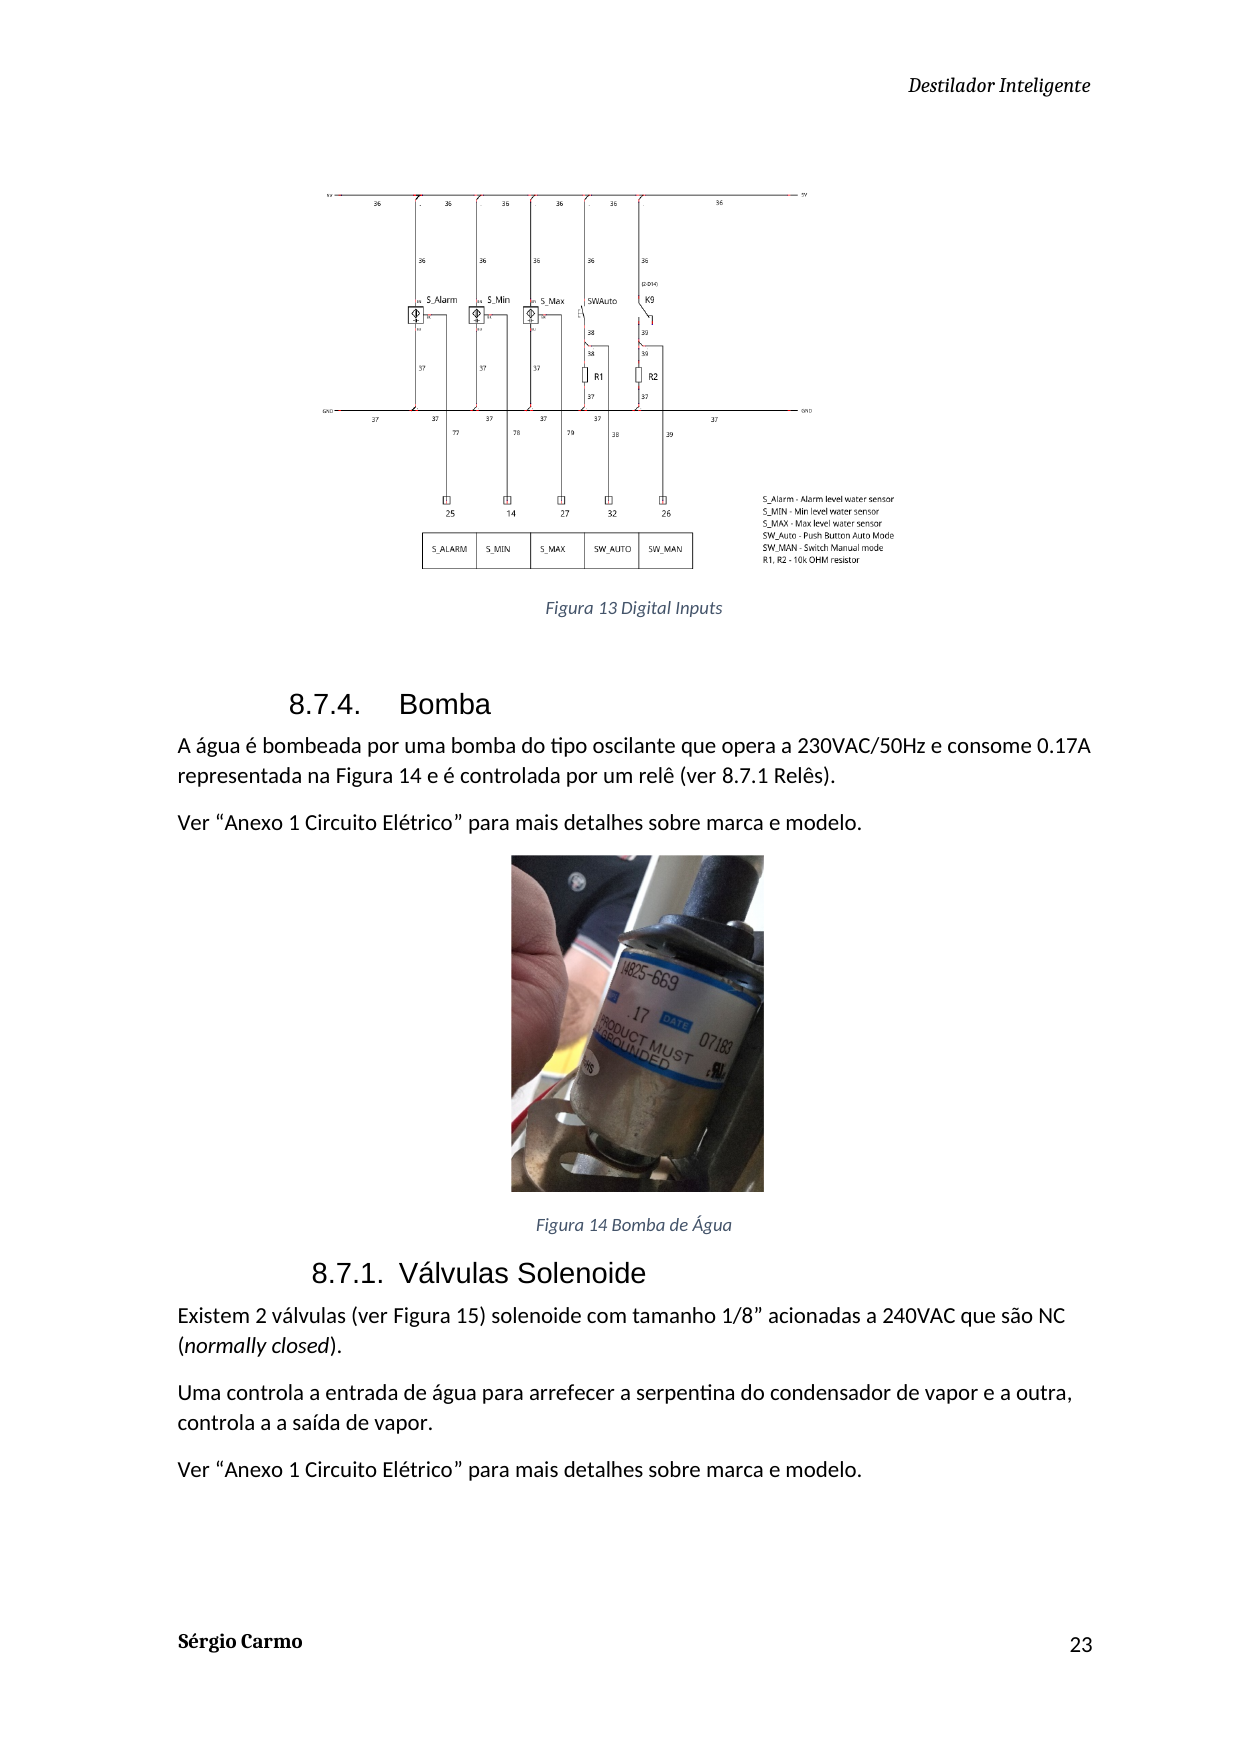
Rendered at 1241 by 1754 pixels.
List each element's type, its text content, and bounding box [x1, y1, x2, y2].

text Figura 14 Bomba de Água [177, 1213, 1092, 1236]
text Ver “Anexo 1 Circuito Elétrico” para mais detalhes sobre marca e modelo. [177, 1455, 1092, 1483]
text Ver “Anexo 1 Circuito Elétrico” para mais detalhes sobre marca e modelo. [177, 808, 1092, 837]
text Existem 2 válvulas (ver Figura 15) solenoide com tamanho 1/8” acionadas a 240VAC que são NC (normally closed). [177, 1301, 1092, 1359]
picture [512, 856, 763, 1192]
text Uma controla a entrada de água para arrefecer a serpentina do condensador de vapor e a outra, controla a a saída de vapor. [177, 1378, 1092, 1436]
text Figura 13 Digital Inputs [177, 596, 1092, 619]
picture [314, 177, 897, 576]
text A água é bombeada por uma bomba do tipo oscilante que opera a 230VAC/50Hz e consome 0.17A representada na Figura 14 e é controlada por um relê (ver 8.2.1 Relês). [177, 731, 1092, 790]
subtitle Válvulas Solenoide [311, 1257, 1092, 1290]
subtitle Bomba [288, 687, 1092, 721]
